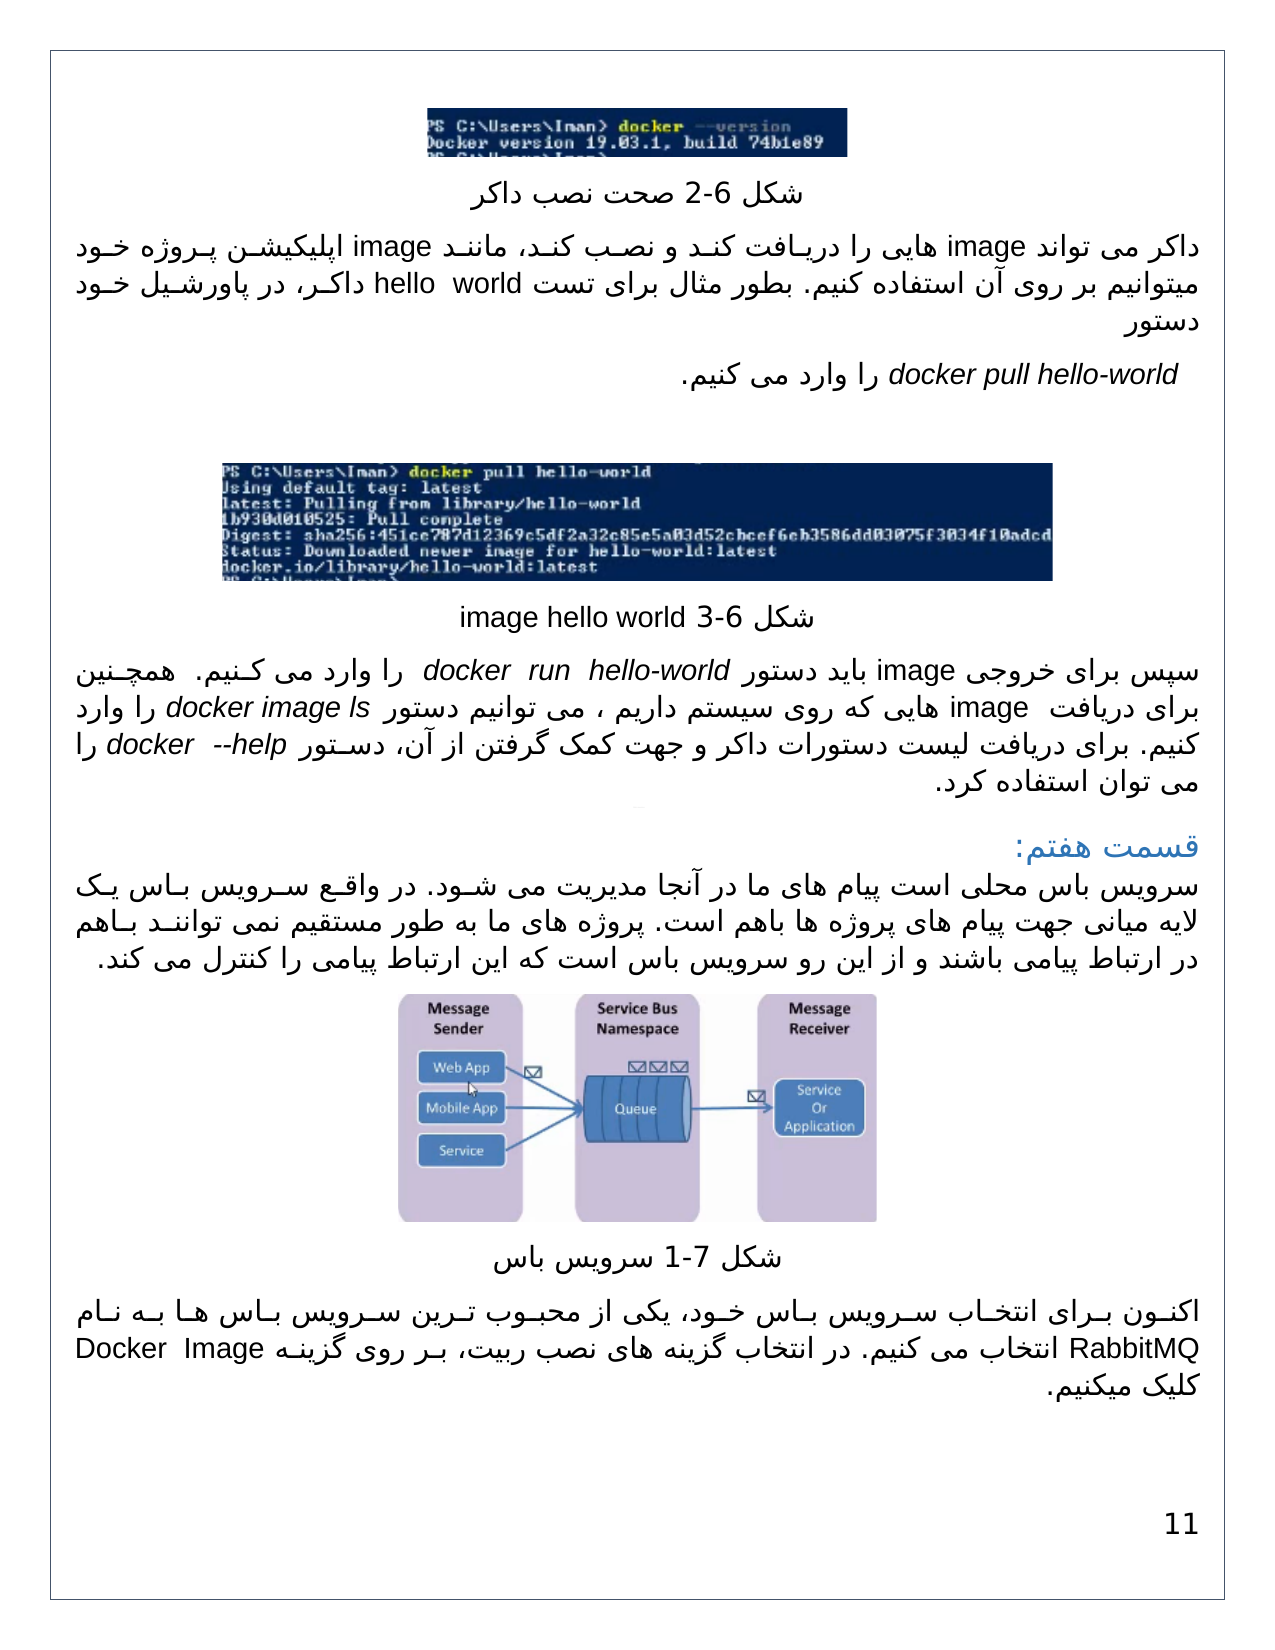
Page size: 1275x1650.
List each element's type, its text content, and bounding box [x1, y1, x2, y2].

text اکنون برای انتخاب سرویس باس خود، یکی از محبوب ترین سرویس باس ها به نام RabbitMQ انتخاب می کنیم. در انتخاب گزینه های نصب ربیت، بر روی گزینه Docker Image کلیک میکنیم. [75, 1294, 1200, 1402]
text شکل 7-1 سرویس باس [75, 1241, 1200, 1275]
subtitle قسمت هفتم: [75, 826, 1200, 865]
picture [398, 994, 877, 1222]
text شکل 6-2 صحت نصب داکر [75, 176, 1200, 210]
text داکر می تواند image هایی را دریافت کند و نصب کند، مانند image اپلیکیشن پروژه خود میتوانیم بر روی آن استفاده کنیم. بطور مثال برای تست hello world داکر، در پاورشیل خود دستور [75, 229, 1200, 337]
picture [222, 463, 1053, 581]
text شکل 6-3 image hello world [75, 600, 1200, 634]
text docker pull hello-world را وارد می کنیم. [75, 357, 1200, 391]
text سرویس باس محلی است پیام های ما در آنجا مدیریت می شود. در واقع سرویس باس یک لایه میانی جهت پیام های پروژه ها باهم است. پروژه های ما به طور مستقیم نمی توانند باهم در ارتباط پیامی باشند و از این رو سرویس باس است که این ارتباط پیامی را کنترل می کند. [75, 868, 1200, 975]
text سپس برای خروجی image باید دستور docker run hello-world را وارد می کنیم. همچنین برای دریافت image هایی که روی سیستم داریم ، می توانیم دستور docker image ls را وارد کنیم. برای دریافت لیست دستورات داکر و جهت کمک گرفتن از آن، دستور docker --help را می توان استفاده کرد. [75, 653, 1200, 798]
picture [427, 108, 848, 157]
